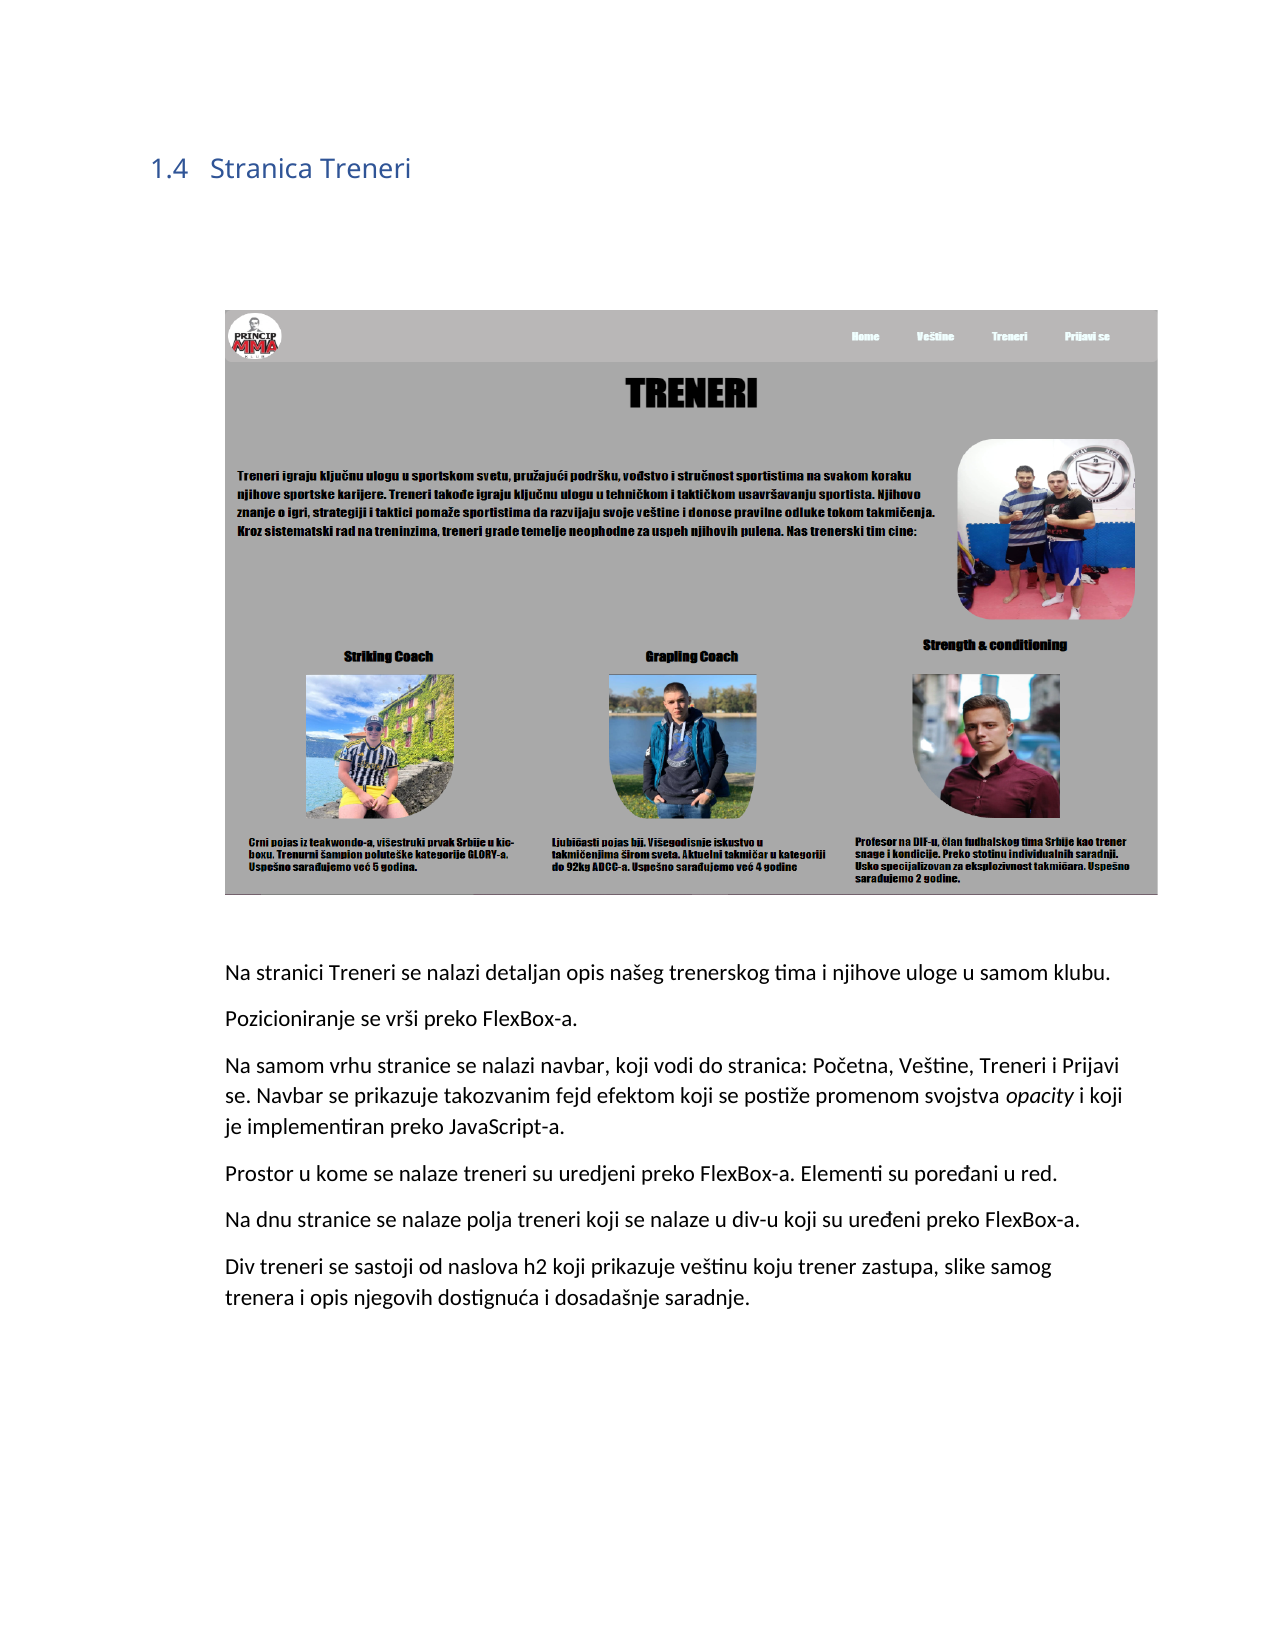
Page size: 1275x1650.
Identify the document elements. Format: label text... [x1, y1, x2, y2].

text Pozicioniranje se vrši preko FlexBox-a. [225, 1004, 1125, 1032]
subtitle Stranica Treneri [150, 150, 1125, 187]
list Na stranici Treneri se nalazi detaljan opis našeg trenerskog tima i njihove uloge u samom klubu. [225, 958, 1125, 986]
text Prostor u kome se nalaze treneri su uredjeni preko FlexBox-a. Elementi su poređani u red. [225, 1159, 1125, 1187]
text Na samom vrhu stranice se nalazi navbar, koji vodi do stranica: Početna, Veštine, Treneri i Prijavi se. Navbar se prikazuje takozvanim fejd efektom koji se postiže promenom svojstva opacity i koji je implementiran preko JavaScript-a. [225, 1051, 1125, 1140]
text Div treneri se sastoji od naslova h2 koji prikazuje veštinu koju trener zastupa, slike samog trenera i opis njegovih dostignuća i dosadašnje saradnje. [225, 1252, 1125, 1311]
picture [225, 310, 1158, 895]
text Na dnu stranice se nalaze polja treneri koji se nalaze u div-u koji su uređeni preko FlexBox-a. [225, 1206, 1125, 1233]
